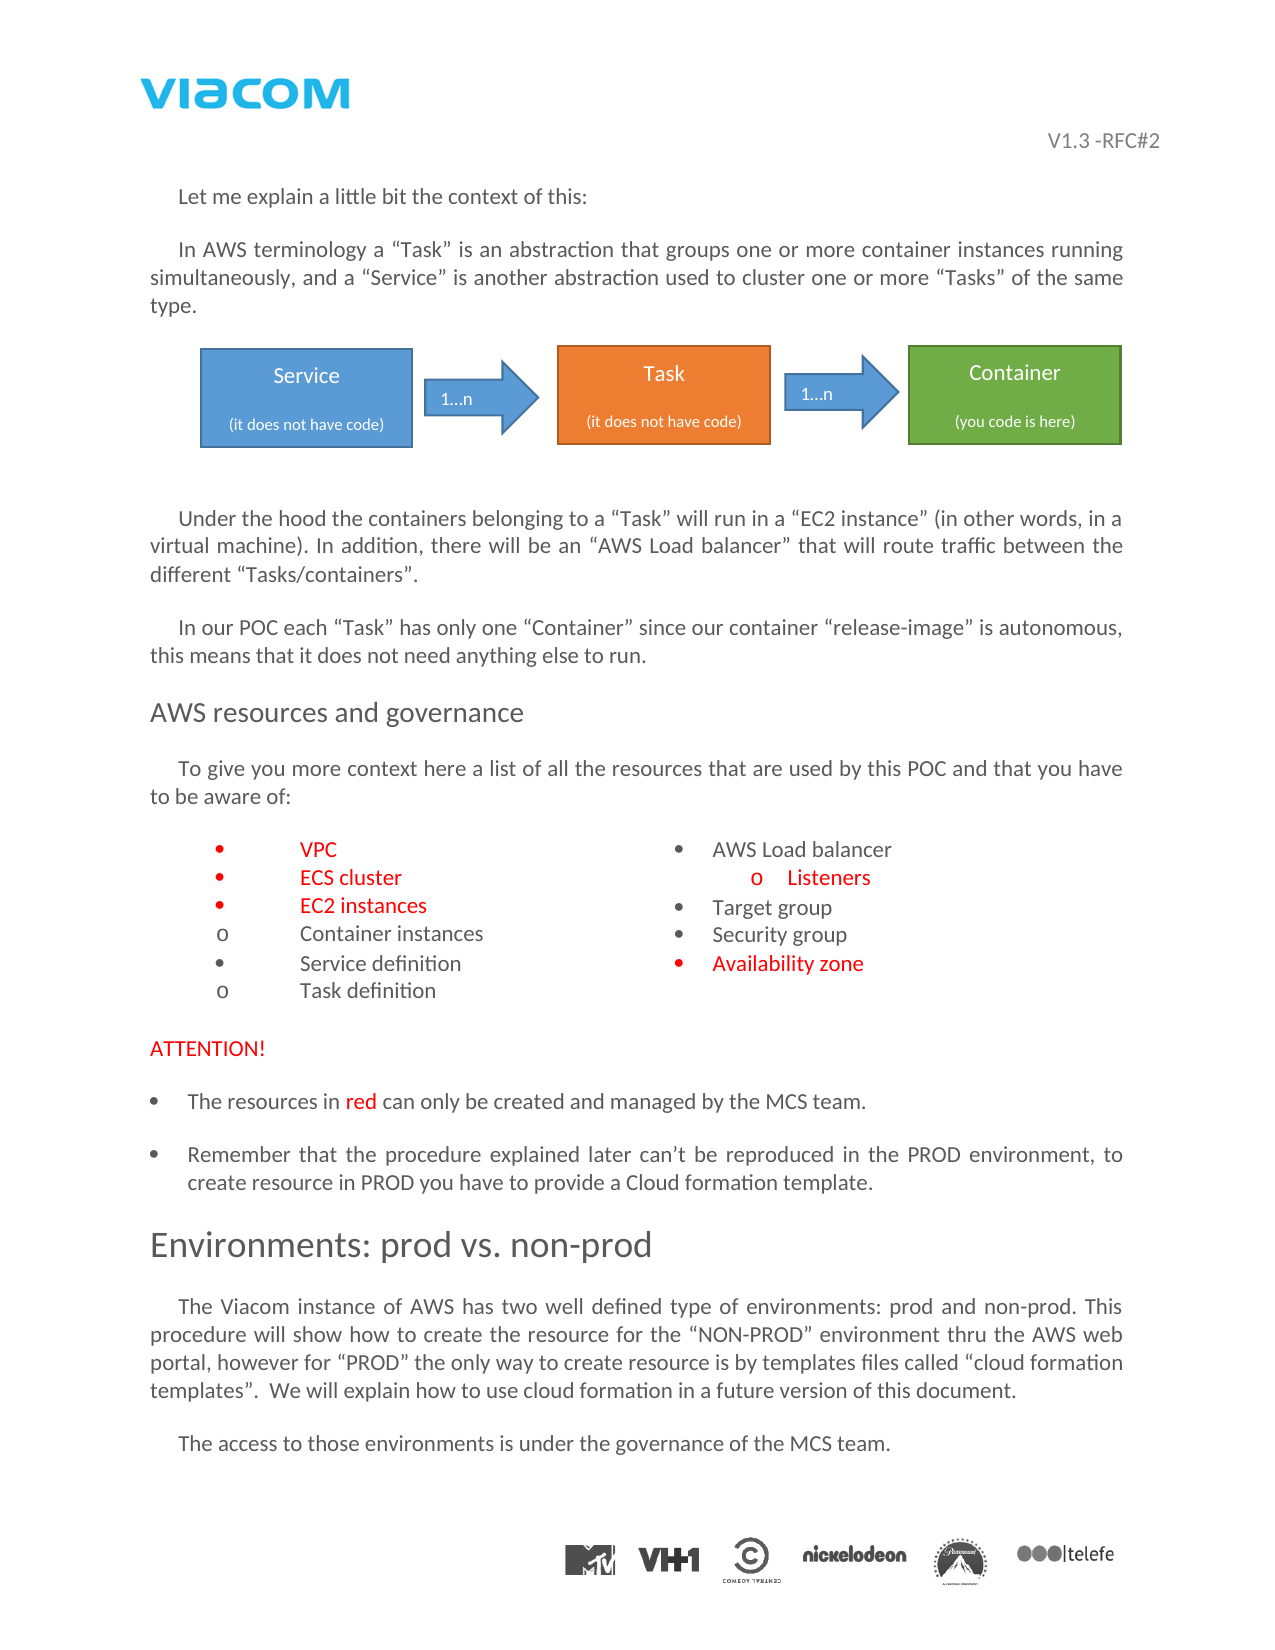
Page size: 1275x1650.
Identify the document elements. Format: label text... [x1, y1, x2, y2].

list Container instances [150, 919, 600, 949]
list EC2 instances [150, 891, 600, 919]
text ATTENTION! [150, 1034, 1125, 1062]
picture [930, 1530, 993, 1590]
text Let me explain a little bit the context of this: [150, 182, 1125, 211]
subtitle AWS resources and governance [150, 694, 1125, 729]
list ECS cluster [150, 863, 600, 891]
picture [722, 1537, 781, 1583]
list VPC [150, 835, 600, 863]
text The Viacom instance of AWS has two well defined type of environments: prod and non-prod. This procedure will show how to create the resource for the “NON-PROD” environment thru the AWS web portal, however for “PROD” the only way to create resource is by templates files called “cloud formation templates”. We will explain how to use cloud formation in a future version of this document. [150, 1292, 1125, 1404]
text The access to those environments is under the governance of the MCS team. [150, 1429, 1125, 1485]
list Security group [675, 921, 1125, 949]
list Service definition [150, 949, 600, 977]
list The resources in red can only be created and managed by the MCS team. [150, 1087, 1125, 1115]
picture [637, 1545, 701, 1575]
picture [803, 1545, 908, 1562]
subtitle Environments: prod vs. non-prod [150, 1221, 1125, 1267]
text Under the hood the containers belonging to a “Task” will run in a “EC2 instance” (in other words, in a virtual machine). In addition, there will be an “AWS Load balancer” that will route traffic between the different “Tasks/containers”. [150, 504, 1125, 588]
list Remember that the procedure explained later can’t be reproduced in the PROD environment, to create resource in PROD you have to provide a Cloud formation template. [150, 1140, 1125, 1196]
picture [565, 1545, 616, 1575]
picture [1015, 1545, 1114, 1562]
list Availability zone [675, 949, 1125, 977]
list Listeners [750, 863, 1125, 893]
text In AWS terminology a “Task” is an abstraction that groups one or more container instances running simultaneously, and a “Service” is another abstraction used to cluster one or more “Tasks” of the same type. [150, 236, 1125, 319]
list Task definition [150, 977, 600, 1006]
picture [140, 75, 350, 110]
text In our POC each “Task” has only one “Container” since our container “release-image” is autonomous, this means that it does not need anything else to run. [150, 613, 1125, 669]
list Target group [675, 893, 1125, 921]
list AWS Load balancer [675, 835, 1125, 863]
text To give you more context here a list of all the resources that are used by this POC and that you have to be aware of: [150, 754, 1125, 810]
